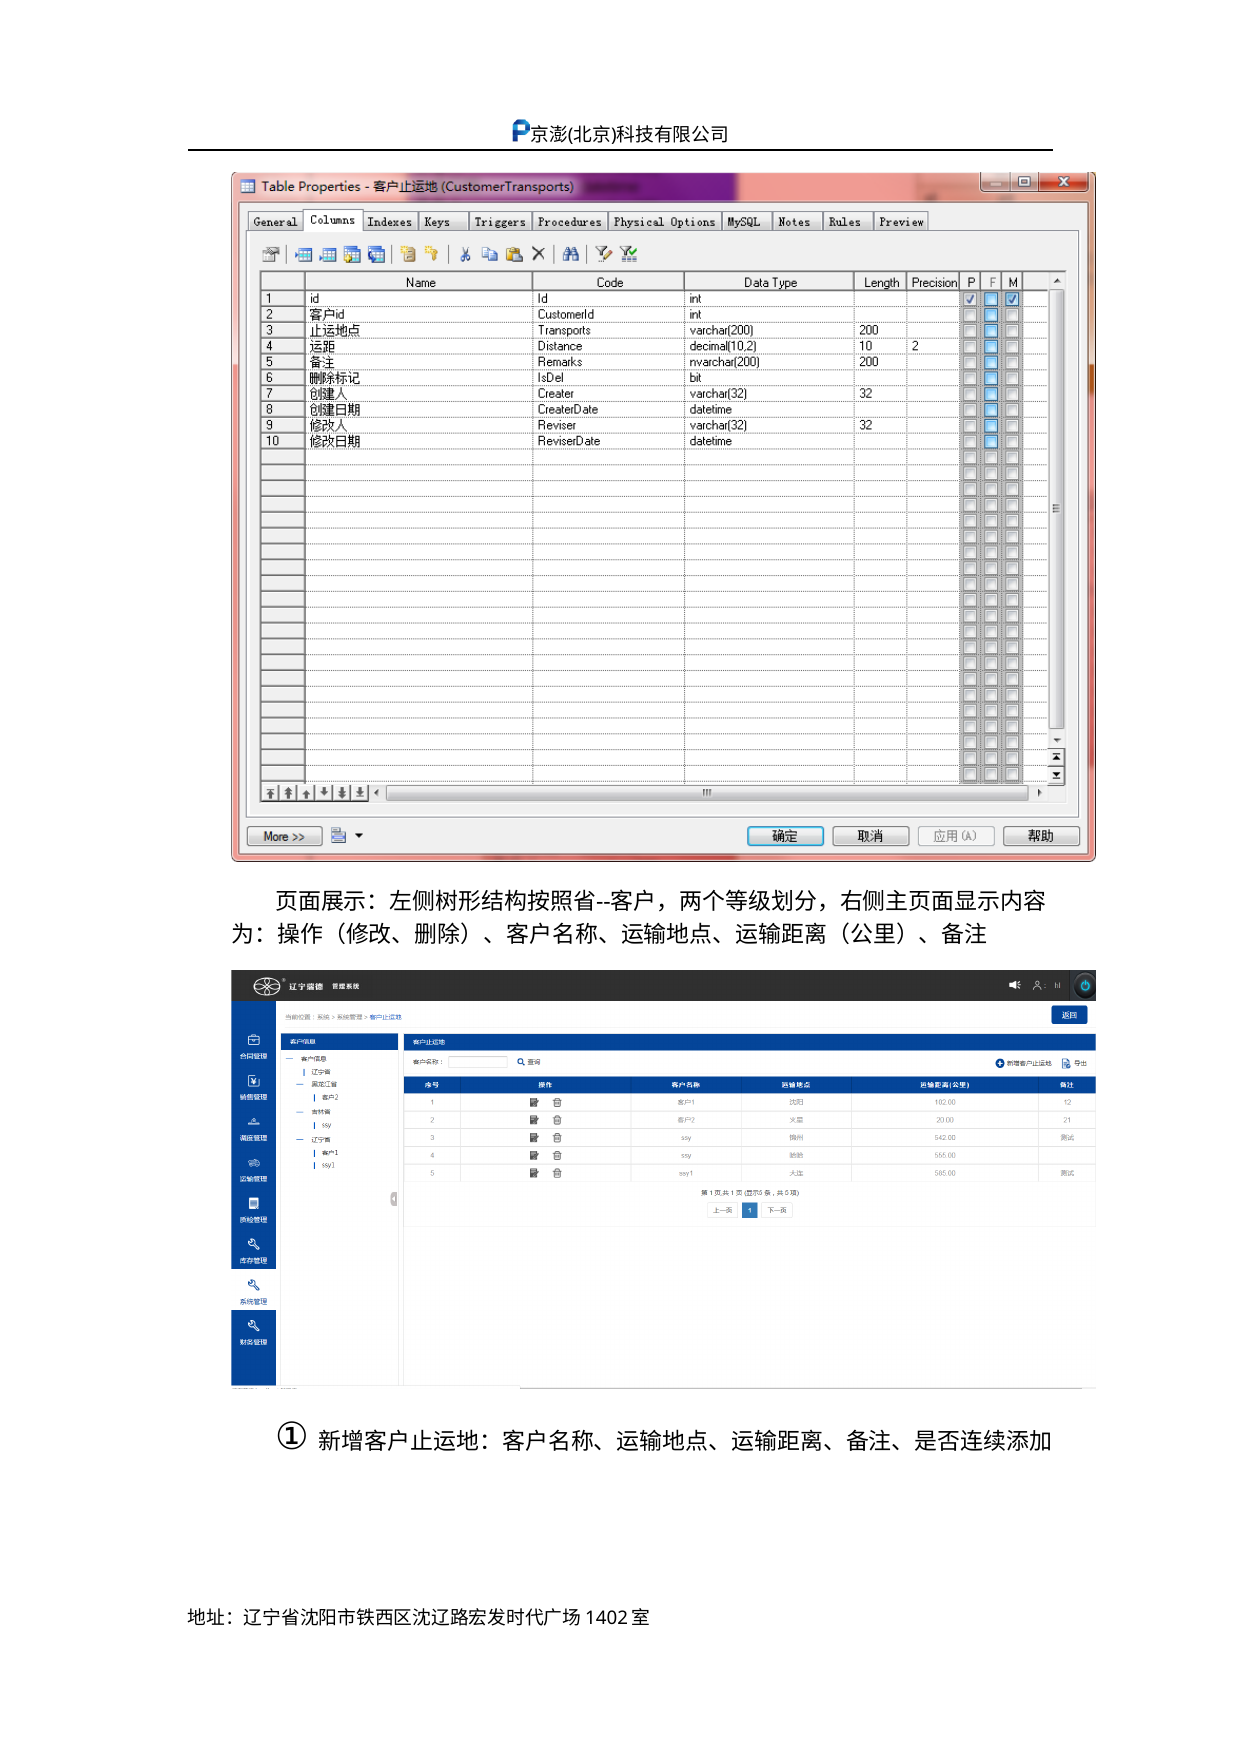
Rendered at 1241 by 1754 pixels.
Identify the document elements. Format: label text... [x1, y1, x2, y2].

text 页面展示：左侧树形结构按照省--客户，两个等级划分，右侧主页面显示内容为：操作（修改、删除）、客户名称、运输地点、运输距离（公里）、备注 [231, 883, 1053, 949]
picture [231, 970, 1096, 1389]
list 新增客户止运地：客户名称、运输地点、运输距离、备注、是否连续添加 [275, 1409, 1053, 1460]
picture [231, 172, 1096, 862]
picture [511, 117, 530, 142]
